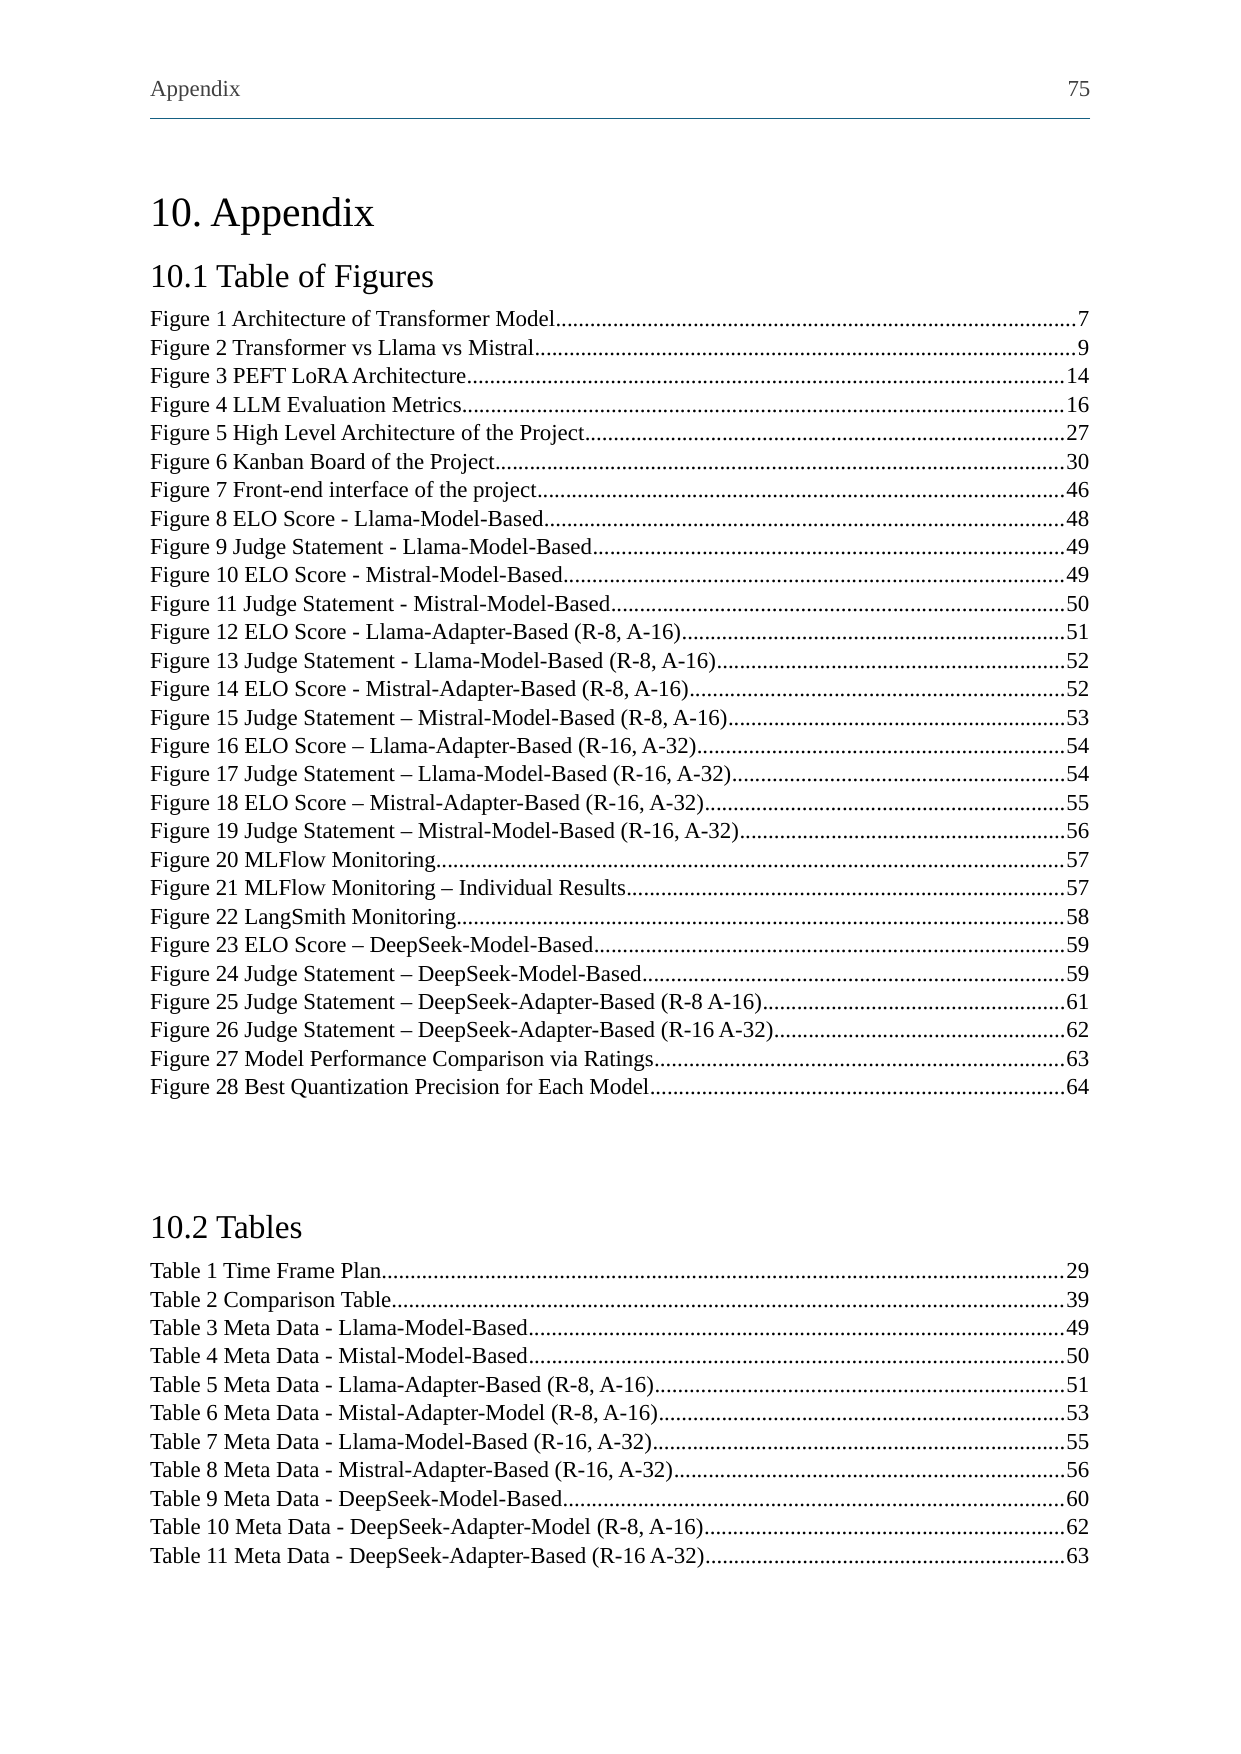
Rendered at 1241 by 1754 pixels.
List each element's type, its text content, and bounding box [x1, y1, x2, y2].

text Figure 5 High Level Architecture of the Project 27 [150, 419, 1090, 446]
text Figure 2 Transformer vs Llama vs Mistral 9 [150, 334, 1090, 360]
text Figure 22 LangSmith Monitoring 58 [150, 903, 1090, 929]
text Figure 23 ELO Score – DeepSeek-Model-Based 59 [150, 931, 1090, 957]
subtitle 10.1 Table of Figures [150, 256, 1090, 294]
text Figure 13 Judge Statement - Llama-Model-Based (R-8, A-16) 52 [150, 647, 1090, 673]
text Table 10 Meta Data - DeepSeek-Adapter-Model (R-8, A-16) 62 [150, 1513, 1090, 1539]
text Figure 1 Architecture of Transformer Model 7 [150, 306, 1090, 332]
text Table 1 Time Frame Plan 29 [150, 1257, 1090, 1284]
subtitle 10.2 Tables [150, 1208, 1090, 1246]
text Figure 8 ELO Score - Llama-Model-Based 48 [150, 504, 1090, 531]
text Figure 11 Judge Statement - Mistral-Model-Based 50 [150, 590, 1090, 616]
text Table 2 Comparison Table 39 [150, 1286, 1090, 1312]
text Figure 9 Judge Statement - Llama-Model-Based 49 [150, 533, 1090, 559]
text Figure 16 ELO Score – Llama-Adapter-Based (R-16, A-32) 54 [150, 732, 1090, 758]
text Table 11 Meta Data - DeepSeek-Adapter-Based (R-16 A-32) 63 [150, 1542, 1090, 1568]
text Figure 19 Judge Statement – Mistral-Model-Based (R-16, A-32) 56 [150, 817, 1090, 844]
text Table 8 Meta Data - Mistral-Adapter-Based (R-16, A-32) 56 [150, 1456, 1090, 1483]
text Figure 10 ELO Score - Mistral-Model-Based 49 [150, 561, 1090, 588]
text Figure 24 Judge Statement – DeepSeek-Model-Based 59 [150, 959, 1090, 986]
text Figure 25 Judge Statement – DeepSeek-Adapter-Based (R-8 A-16) 61 [150, 988, 1090, 1014]
text Figure 27 Model Performance Comparison via Ratings 63 [150, 1045, 1090, 1071]
text Table 7 Meta Data - Llama-Model-Based (R-16, A-32) 55 [150, 1428, 1090, 1454]
subtitle 10. Appendix [150, 187, 1090, 235]
text Table 4 Meta Data - Mistal-Model-Based 50 [150, 1343, 1090, 1369]
text Figure 26 Judge Statement – DeepSeek-Adapter-Based (R-16 A-32) 62 [150, 1016, 1090, 1043]
text Table 6 Meta Data - Mistal-Adapter-Model (R-8, A-16) 53 [150, 1399, 1090, 1426]
text Figure 17 Judge Statement – Llama-Model-Based (R-16, A-32) 54 [150, 761, 1090, 787]
text Figure 28 Best Quantization Precision for Each Model 64 [150, 1073, 1090, 1100]
text Figure 6 Kanban Board of the Project 30 [150, 448, 1090, 474]
text Figure 15 Judge Statement – Mistral-Model-Based (R-8, A-16) 53 [150, 704, 1090, 730]
text Figure 20 MLFlow Monitoring 57 [150, 846, 1090, 872]
text Figure 14 ELO Score - Mistral-Adapter-Based (R-8, A-16) 52 [150, 675, 1090, 702]
text Figure 3 PEFT LoRA Architecture 14 [150, 362, 1090, 389]
text Figure 7 Front-end interface of the project 46 [150, 476, 1090, 502]
text Figure 4 LLM Evaluation Metrics 16 [150, 391, 1090, 417]
text Figure 12 ELO Score - Llama-Adapter-Based (R-8, A-16) 51 [150, 618, 1090, 645]
text Figure 18 ELO Score – Mistral-Adapter-Based (R-16, A-32) 55 [150, 789, 1090, 815]
text Table 5 Meta Data - Llama-Adapter-Based (R-8, A-16) 51 [150, 1371, 1090, 1397]
text Table 3 Meta Data - Llama-Model-Based 49 [150, 1314, 1090, 1341]
text Table 9 Meta Data - DeepSeek-Model-Based 60 [150, 1485, 1090, 1511]
text Figure 21 MLFlow Monitoring – Individual Results 57 [150, 874, 1090, 901]
